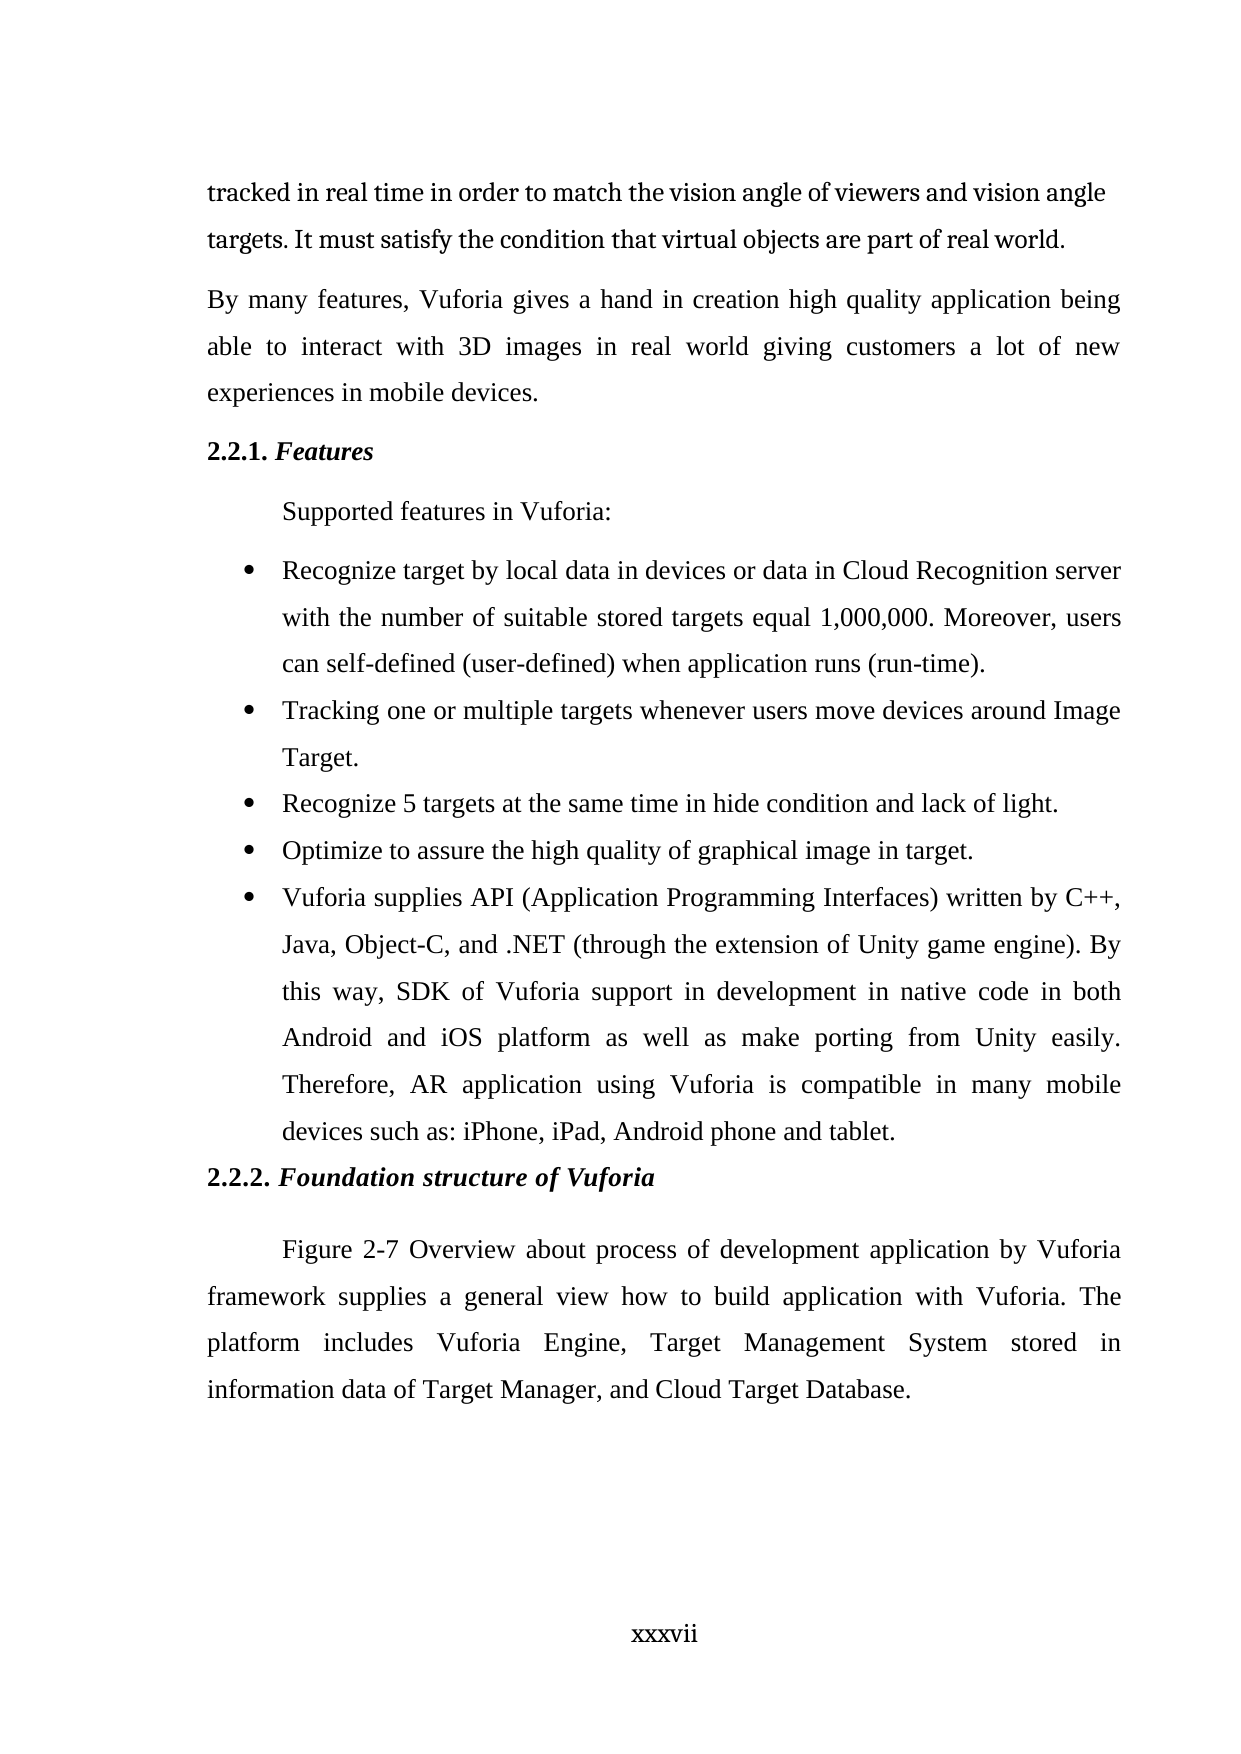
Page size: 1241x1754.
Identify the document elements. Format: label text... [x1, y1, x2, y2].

text Supported features in Vuforia: [207, 495, 1122, 526]
title 2.2.2. Foundation structure of Vuforia [207, 1161, 1122, 1192]
list Vuforia supplies API (Application Programming Interfaces) written by C++, Java, Object-C, and .NET (through the extension of Unity game engine). By this way, SDK of Vuforia support in development in native code in both Android and iOS platform as well as make porting from Unity easily. Therefore, AR application using Vuforia is compatible in many mobile devices such as: iPhone, iPad, Android phone and tablet. [244, 881, 1122, 1146]
list Recognize 5 targets at the same time in hide condition and lack of light. [244, 787, 1122, 819]
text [207, 177, 1122, 255]
text By many features, Vuforia gives a hand in creation high quality application being able to interact with 3D images in real world giving customers a lot of new experiences in mobile devices. [207, 283, 1122, 407]
list Tracking one or multiple targets whenever users move devices around Image Target. [244, 694, 1122, 772]
text 2.2.1. Features [207, 436, 1122, 467]
list Recognize target by local data in devices or data in Cloud Recognition server with the number of suitable stored targets equal 1,000,000. Moreover, users can self-defined (user-defined) when application runs (run-time). [244, 554, 1122, 678]
text Figure 2-7 Overview about process of development application by Vuforia framework supplies a general view how to build application with Vuforia. The platform includes Vuforia Engine, Target Management System stored in information data of Target Manager, and Cloud Target Database. [207, 1233, 1122, 1404]
list Optimize to assure the high quality of graphical image in target. [244, 834, 1122, 866]
